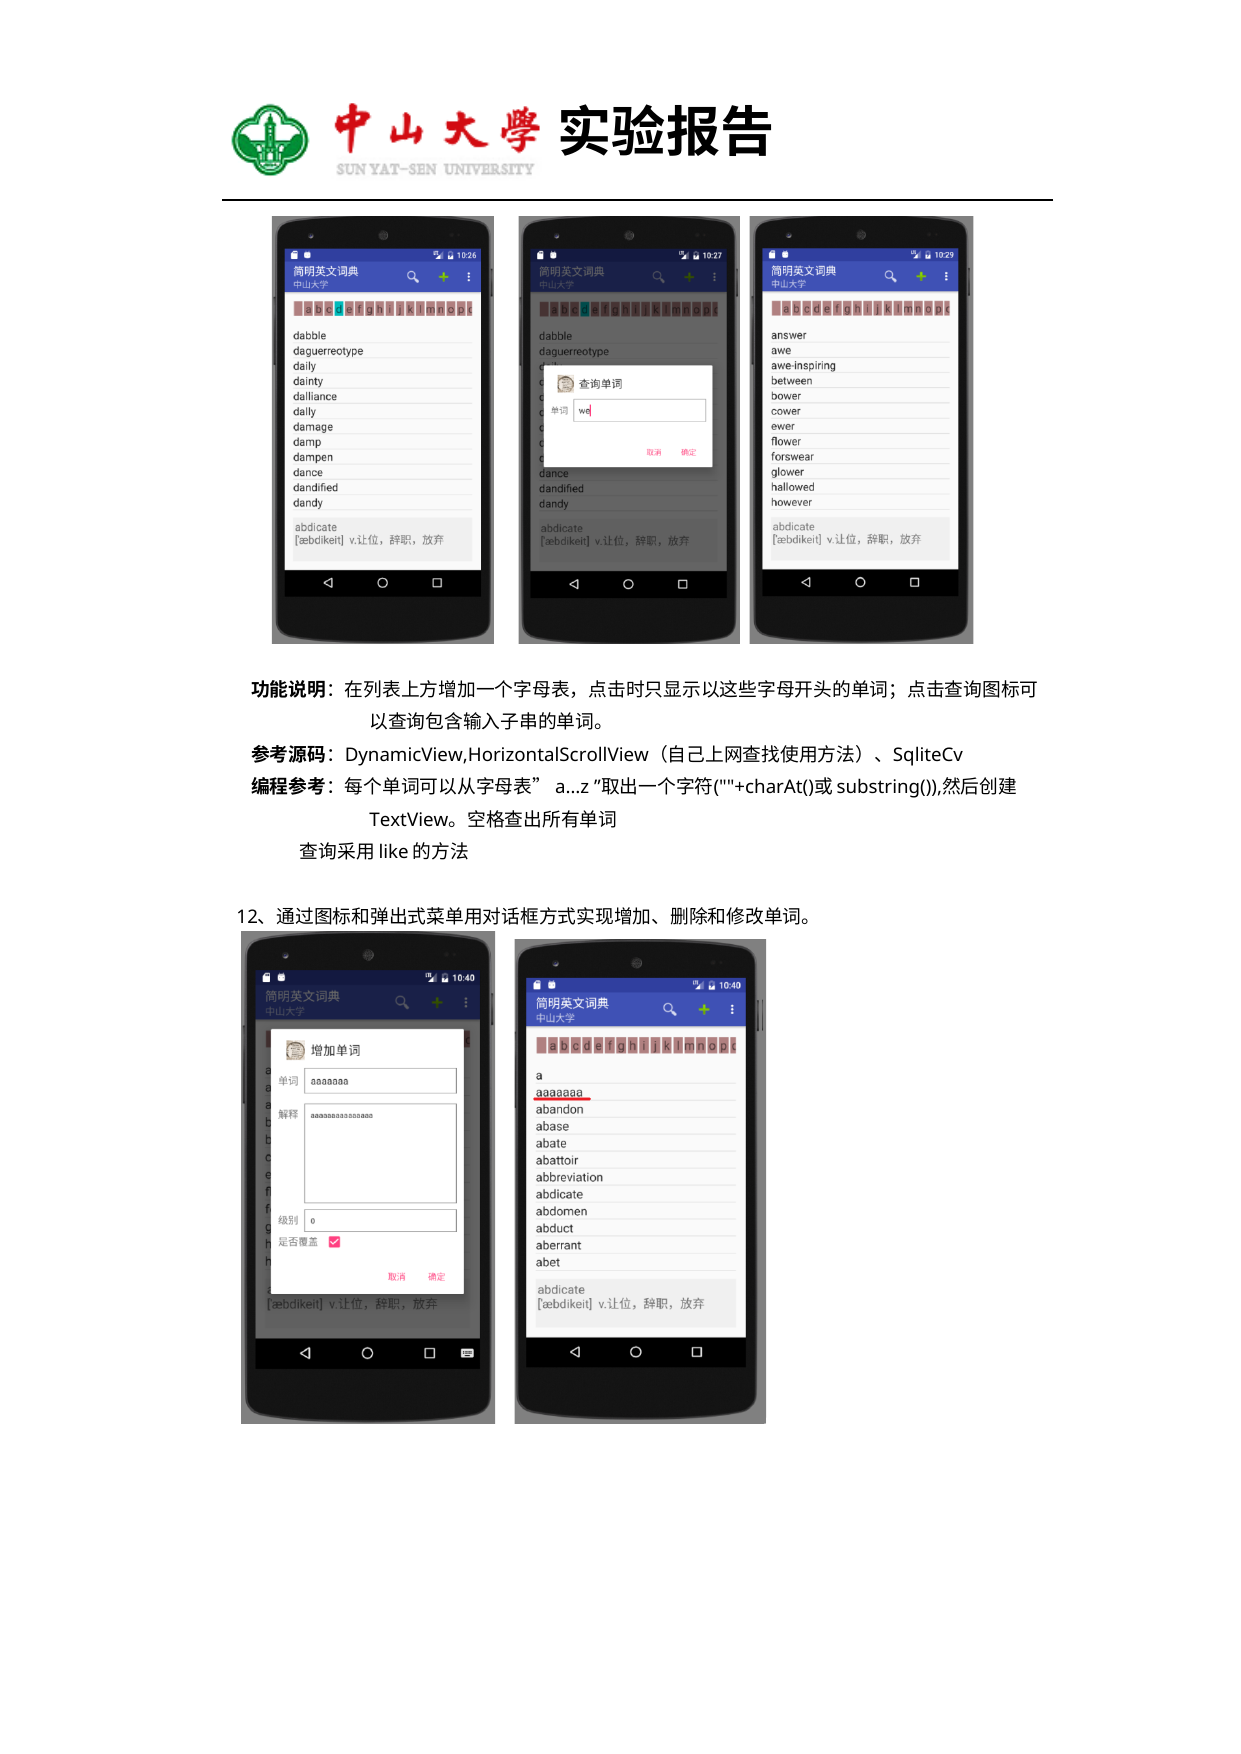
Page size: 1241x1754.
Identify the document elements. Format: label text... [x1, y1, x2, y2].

text 12、通过图标和弹出式菜单用对话框方式实现增加、删除和修改单词。 [222, 899, 1053, 932]
text 编程参考：每个单词可以从字母表” a…z ”取出一个字符(""+charAt()或substring()),然后创建TextView。空格查出所有单词 [222, 769, 1053, 834]
picture [749, 216, 974, 644]
picture [271, 216, 494, 644]
picture [221, 98, 543, 182]
text 参考源码：DynamicView,HorizontalScrollView（自己上网查找使用方法）、SqliteCv [222, 737, 1053, 769]
text 功能说明：在列表上方增加一个字母表，点击时只显示以这些字母开头的单词；点击查询图标可以查询包含输入子串的单词。 [222, 672, 1053, 737]
picture [241, 931, 496, 1424]
text 查询采用like的方法 [222, 834, 1053, 867]
picture [518, 216, 740, 644]
picture [514, 939, 767, 1424]
